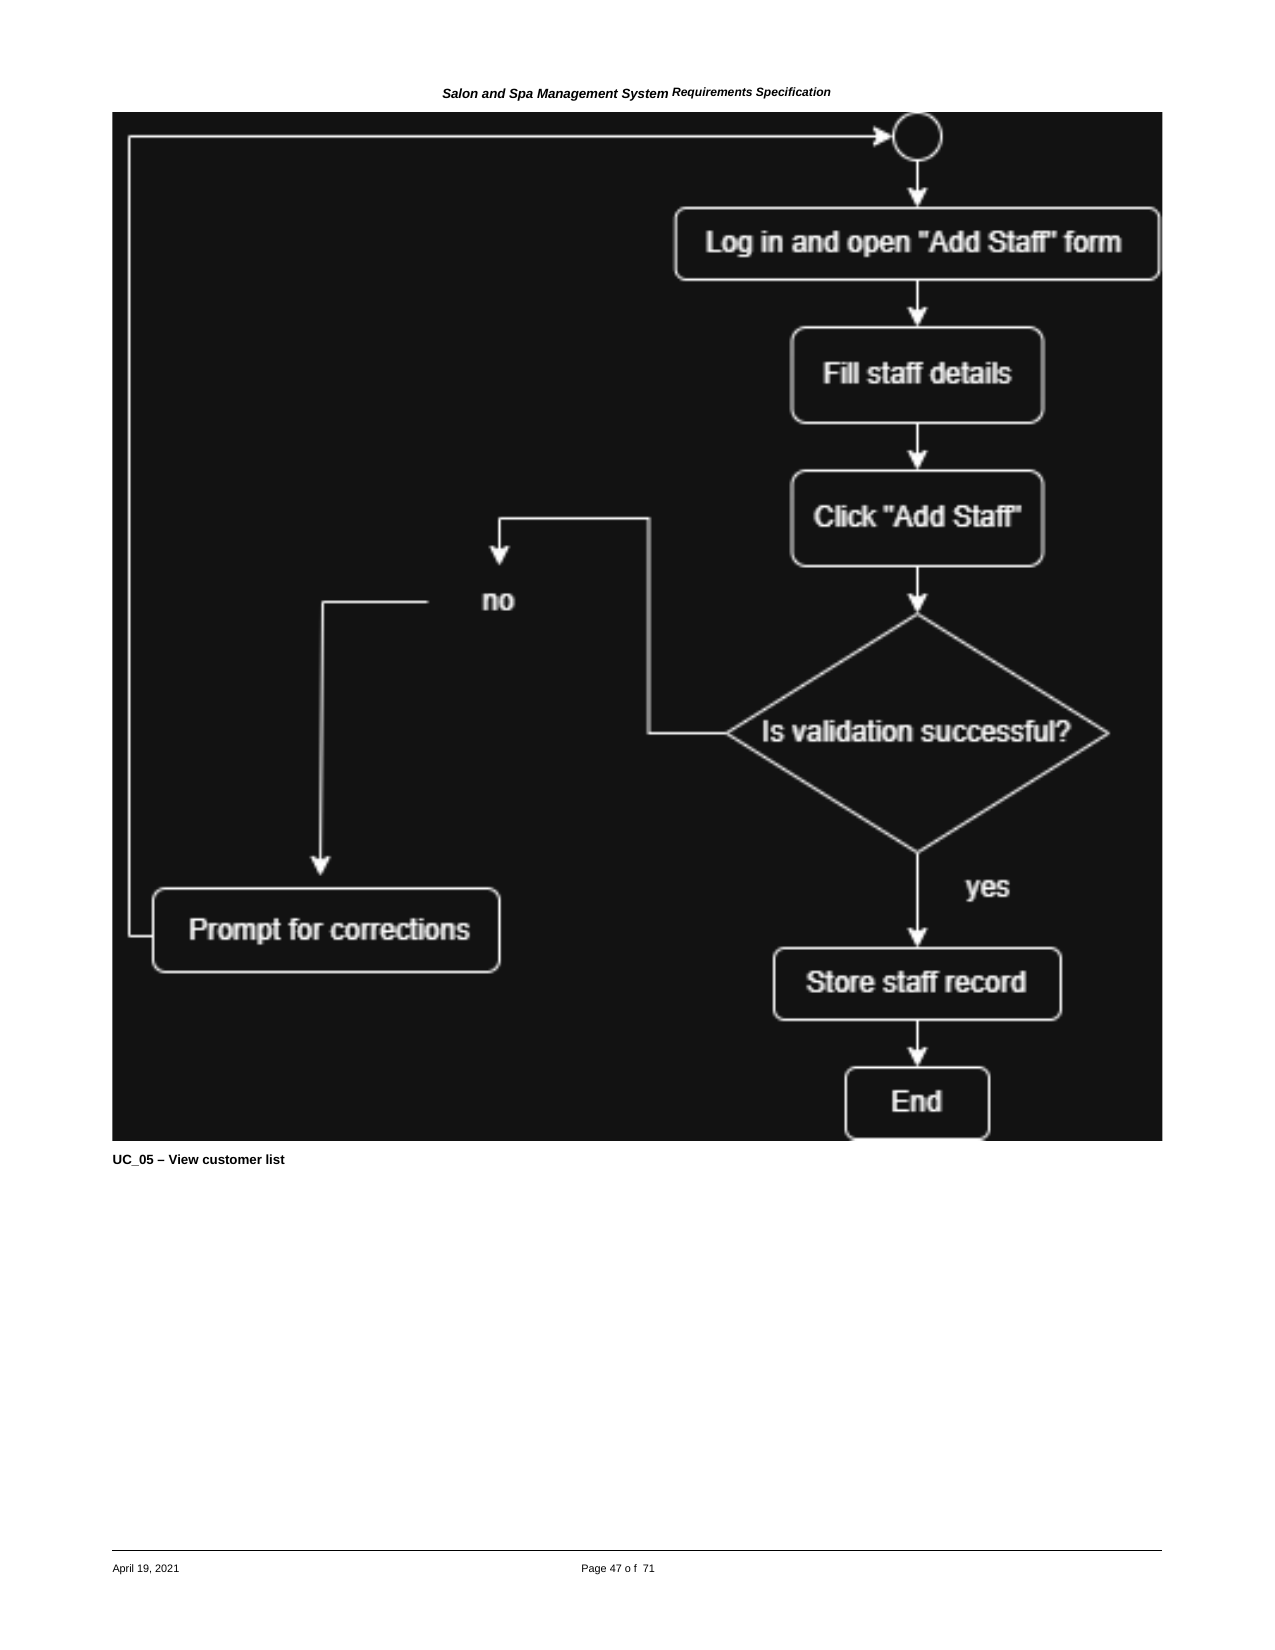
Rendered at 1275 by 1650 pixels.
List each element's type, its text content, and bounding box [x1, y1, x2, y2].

text UC_05 – View customer list [112, 1141, 1162, 1168]
picture [112, 112, 1163, 1141]
